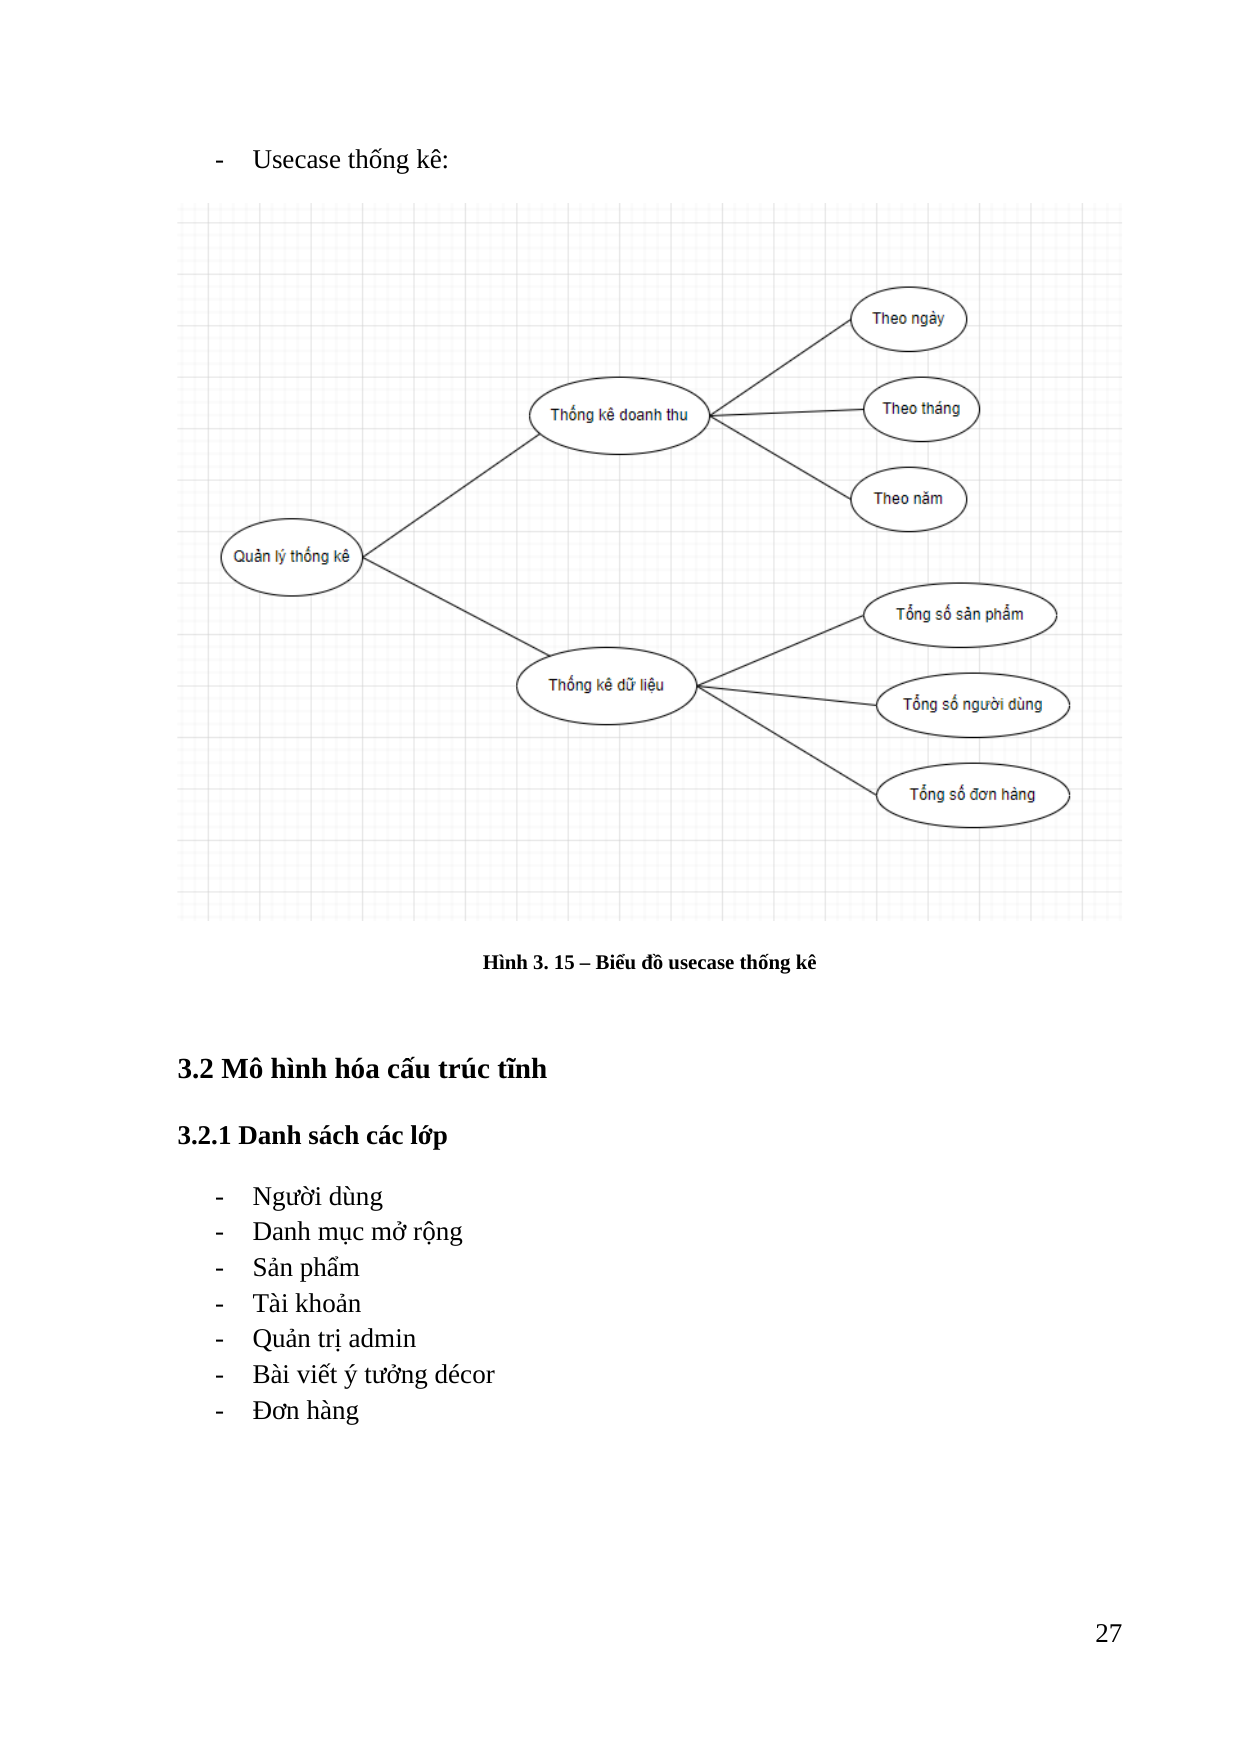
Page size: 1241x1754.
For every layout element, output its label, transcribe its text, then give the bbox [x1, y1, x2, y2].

list Sản phẩm [215, 1251, 1122, 1282]
picture [177, 203, 1123, 921]
list Usecase thống kê: [215, 143, 1122, 174]
subtitle 3.2 Mô hình hóa cấu trúc tĩnh [177, 1051, 1122, 1085]
text Hình 3. 15 – Biểu đồ usecase thống kê [177, 950, 1122, 974]
subtitle 3.2.1 Danh sách các lớp [177, 1119, 1122, 1150]
list Đơn hàng [215, 1394, 1122, 1425]
list Danh mục mở rộng [215, 1215, 1122, 1247]
list Tài khoản [215, 1287, 1122, 1318]
list Bài viết ý tưởng décor [215, 1358, 1122, 1389]
list Người dùng [215, 1180, 1122, 1211]
list Quản trị admin [215, 1323, 1122, 1354]
